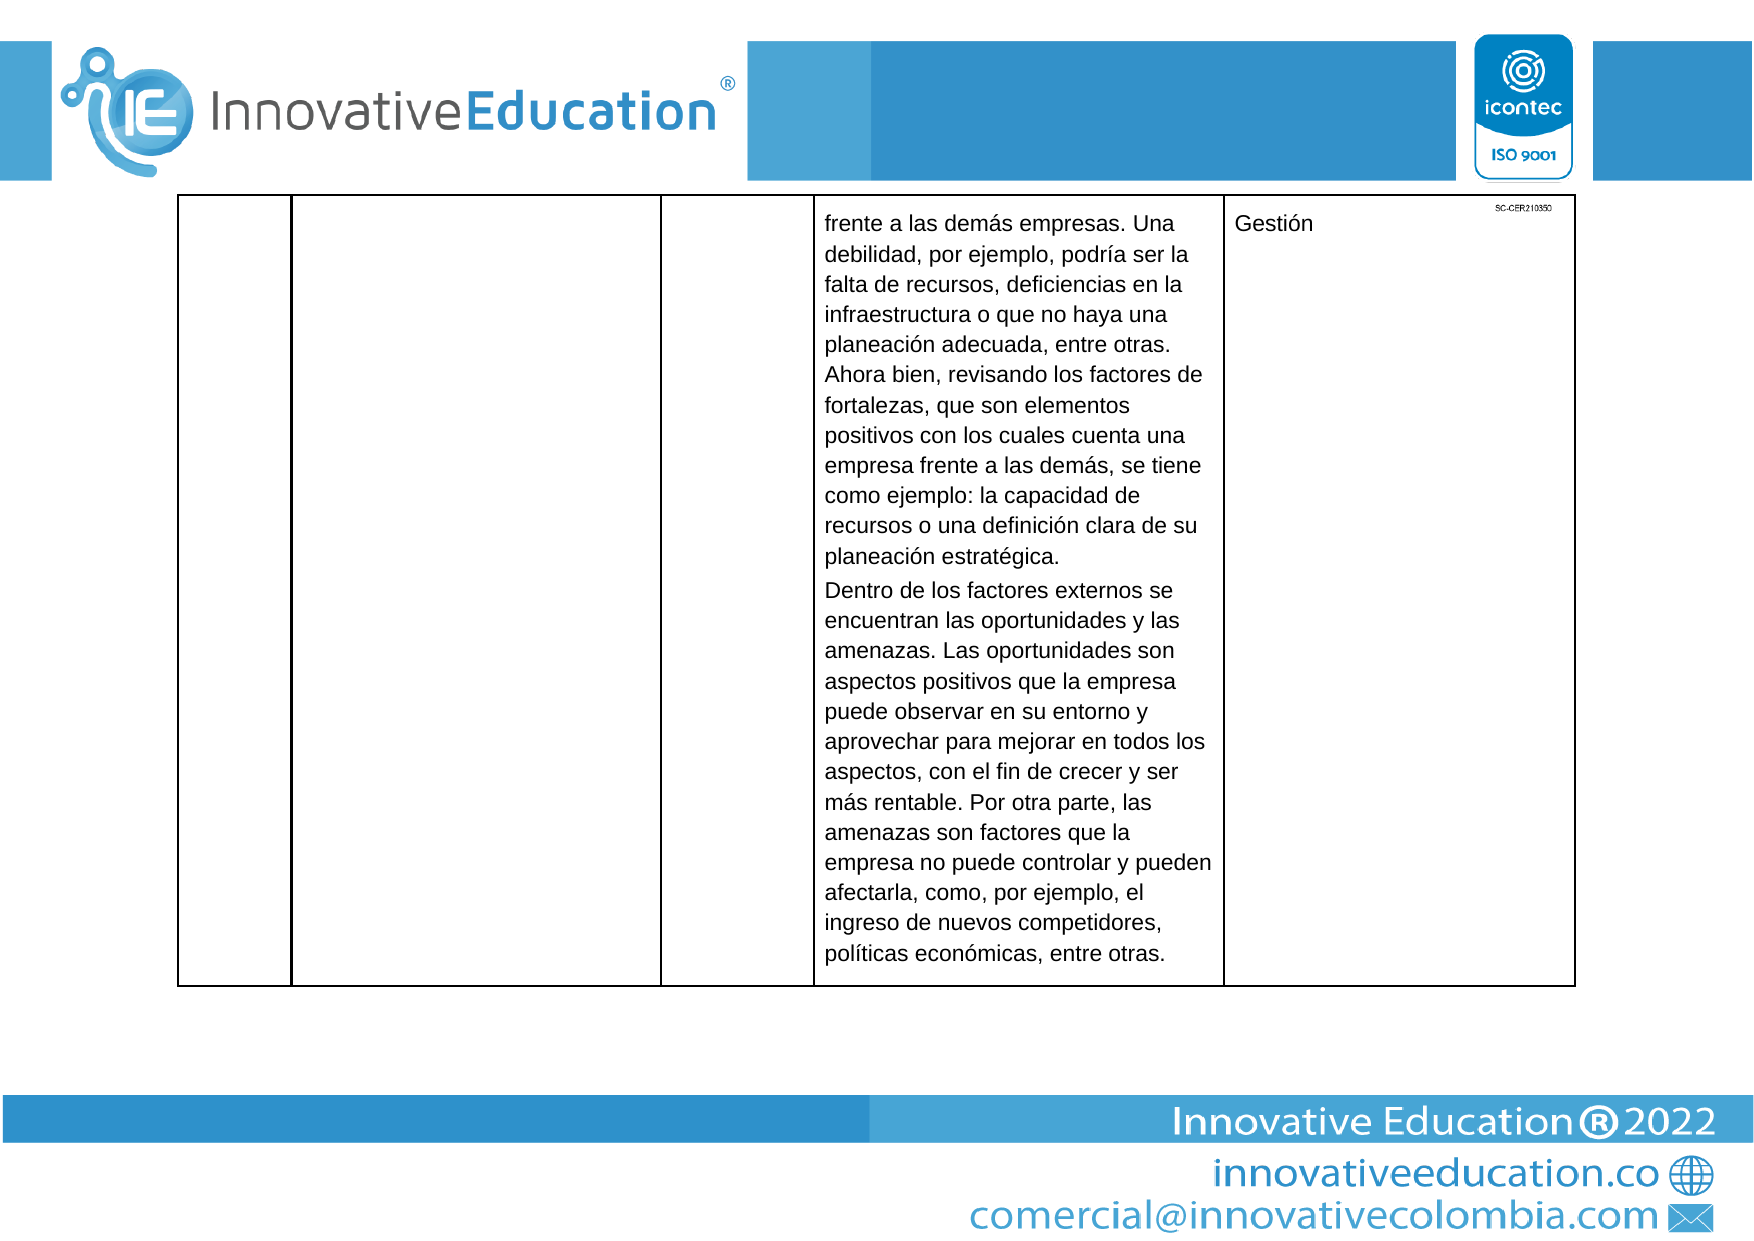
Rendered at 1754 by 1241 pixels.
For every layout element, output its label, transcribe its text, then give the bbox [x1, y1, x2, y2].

table_cell [662, 196, 813, 985]
table_cell Diagnóstico Debilidades Fortalezas Empresa Gestión [1225, 196, 1574, 985]
picture [2, 1093, 1754, 1239]
picture [1471, 32, 1576, 194]
picture [0, 28, 1456, 194]
table_cell [293, 196, 660, 985]
table_cell 1 [179, 196, 290, 985]
picture [1593, 28, 1752, 194]
